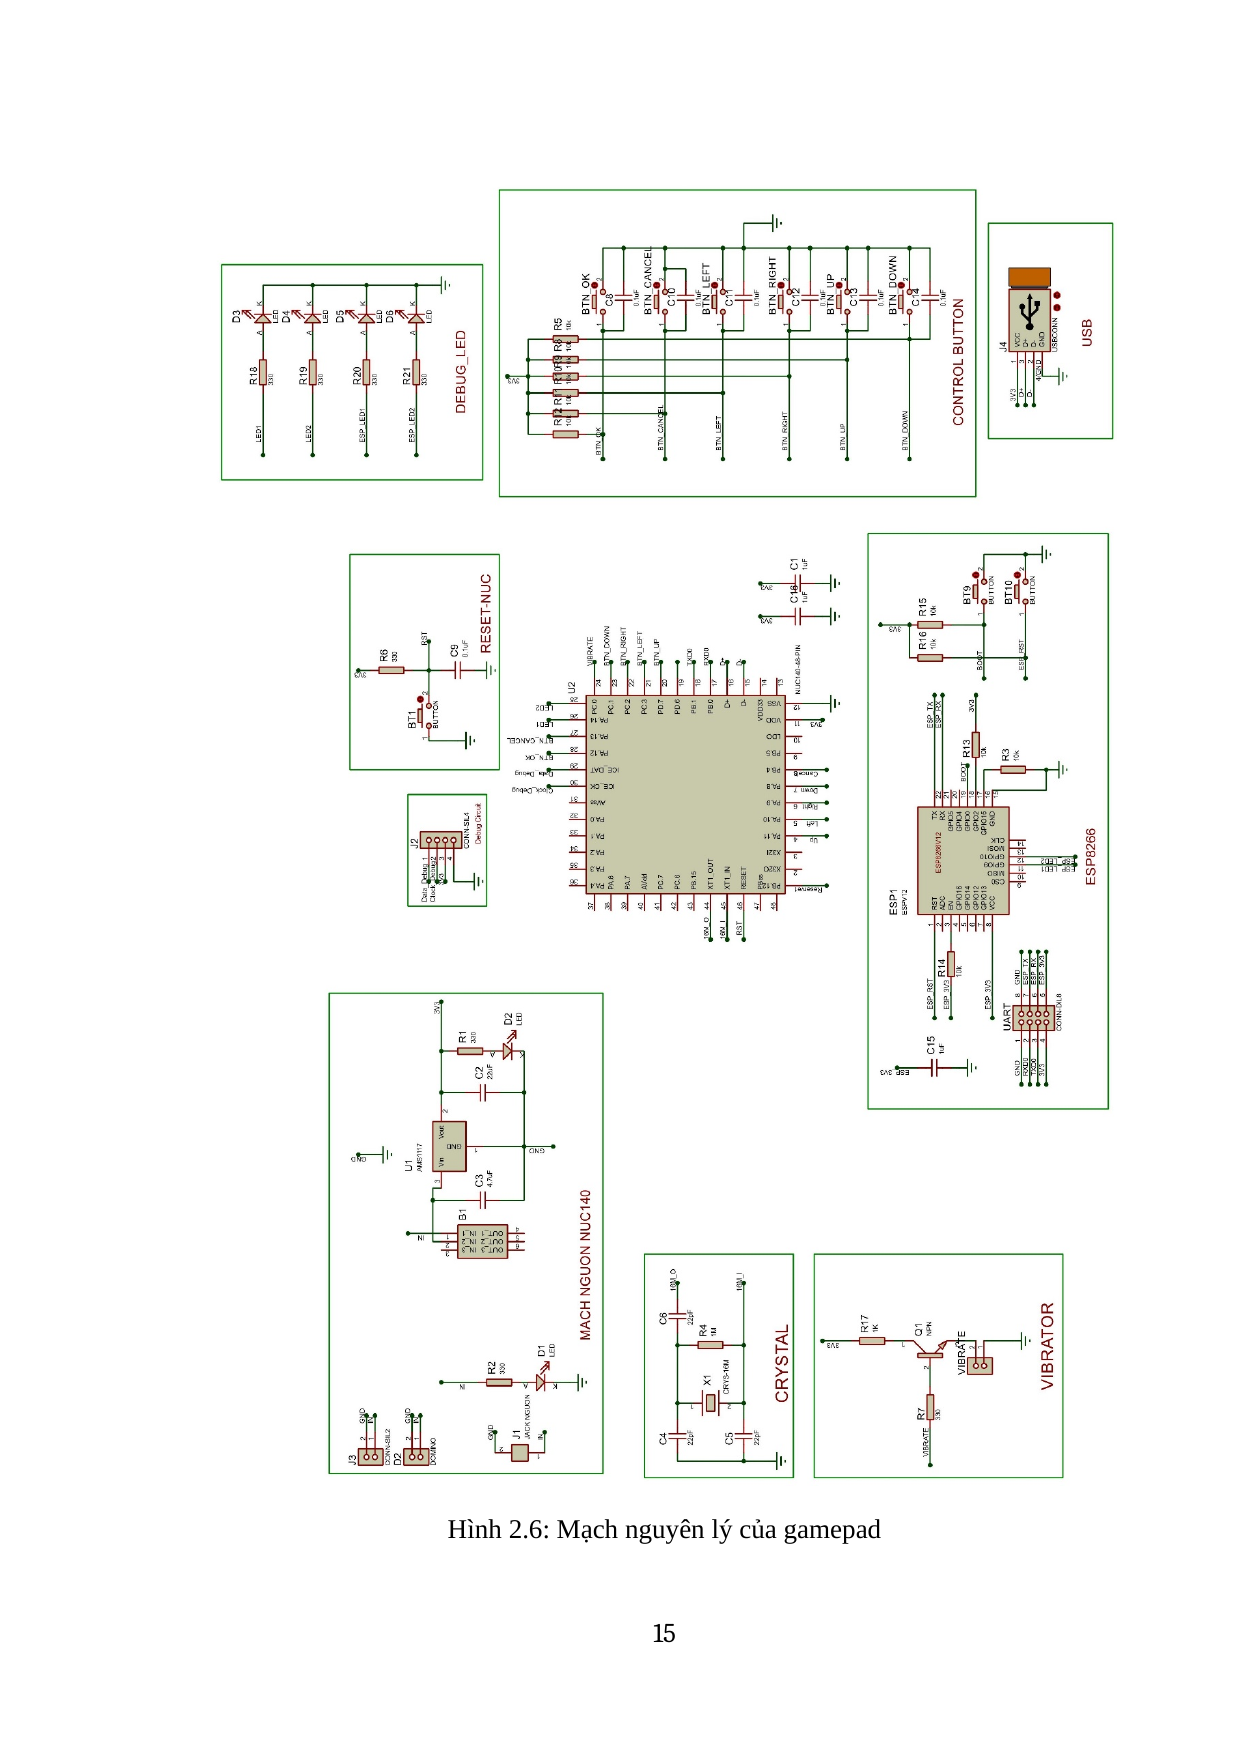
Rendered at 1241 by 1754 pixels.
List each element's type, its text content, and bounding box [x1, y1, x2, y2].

picture [206, 177, 1123, 1486]
